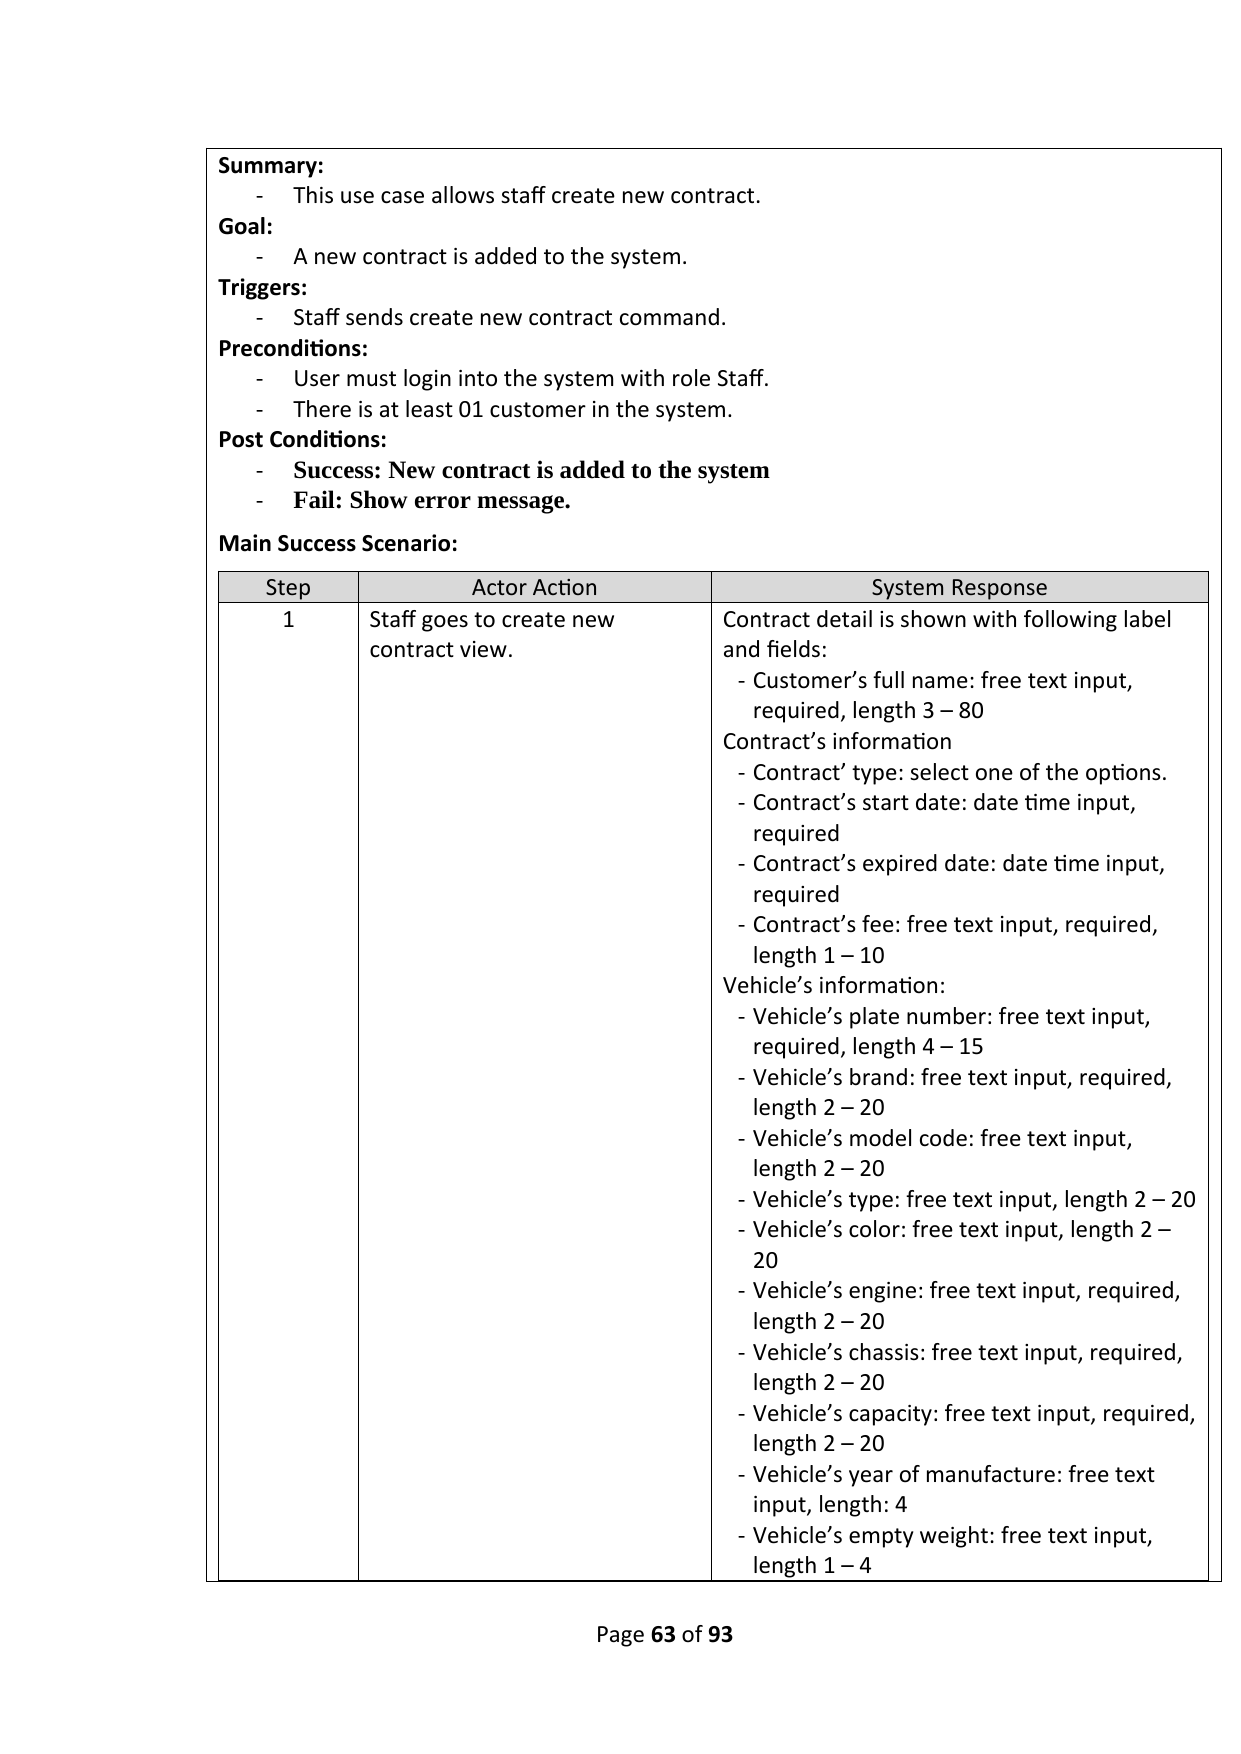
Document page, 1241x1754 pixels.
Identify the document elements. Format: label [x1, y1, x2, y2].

table_cell [207, 149, 1221, 1581]
